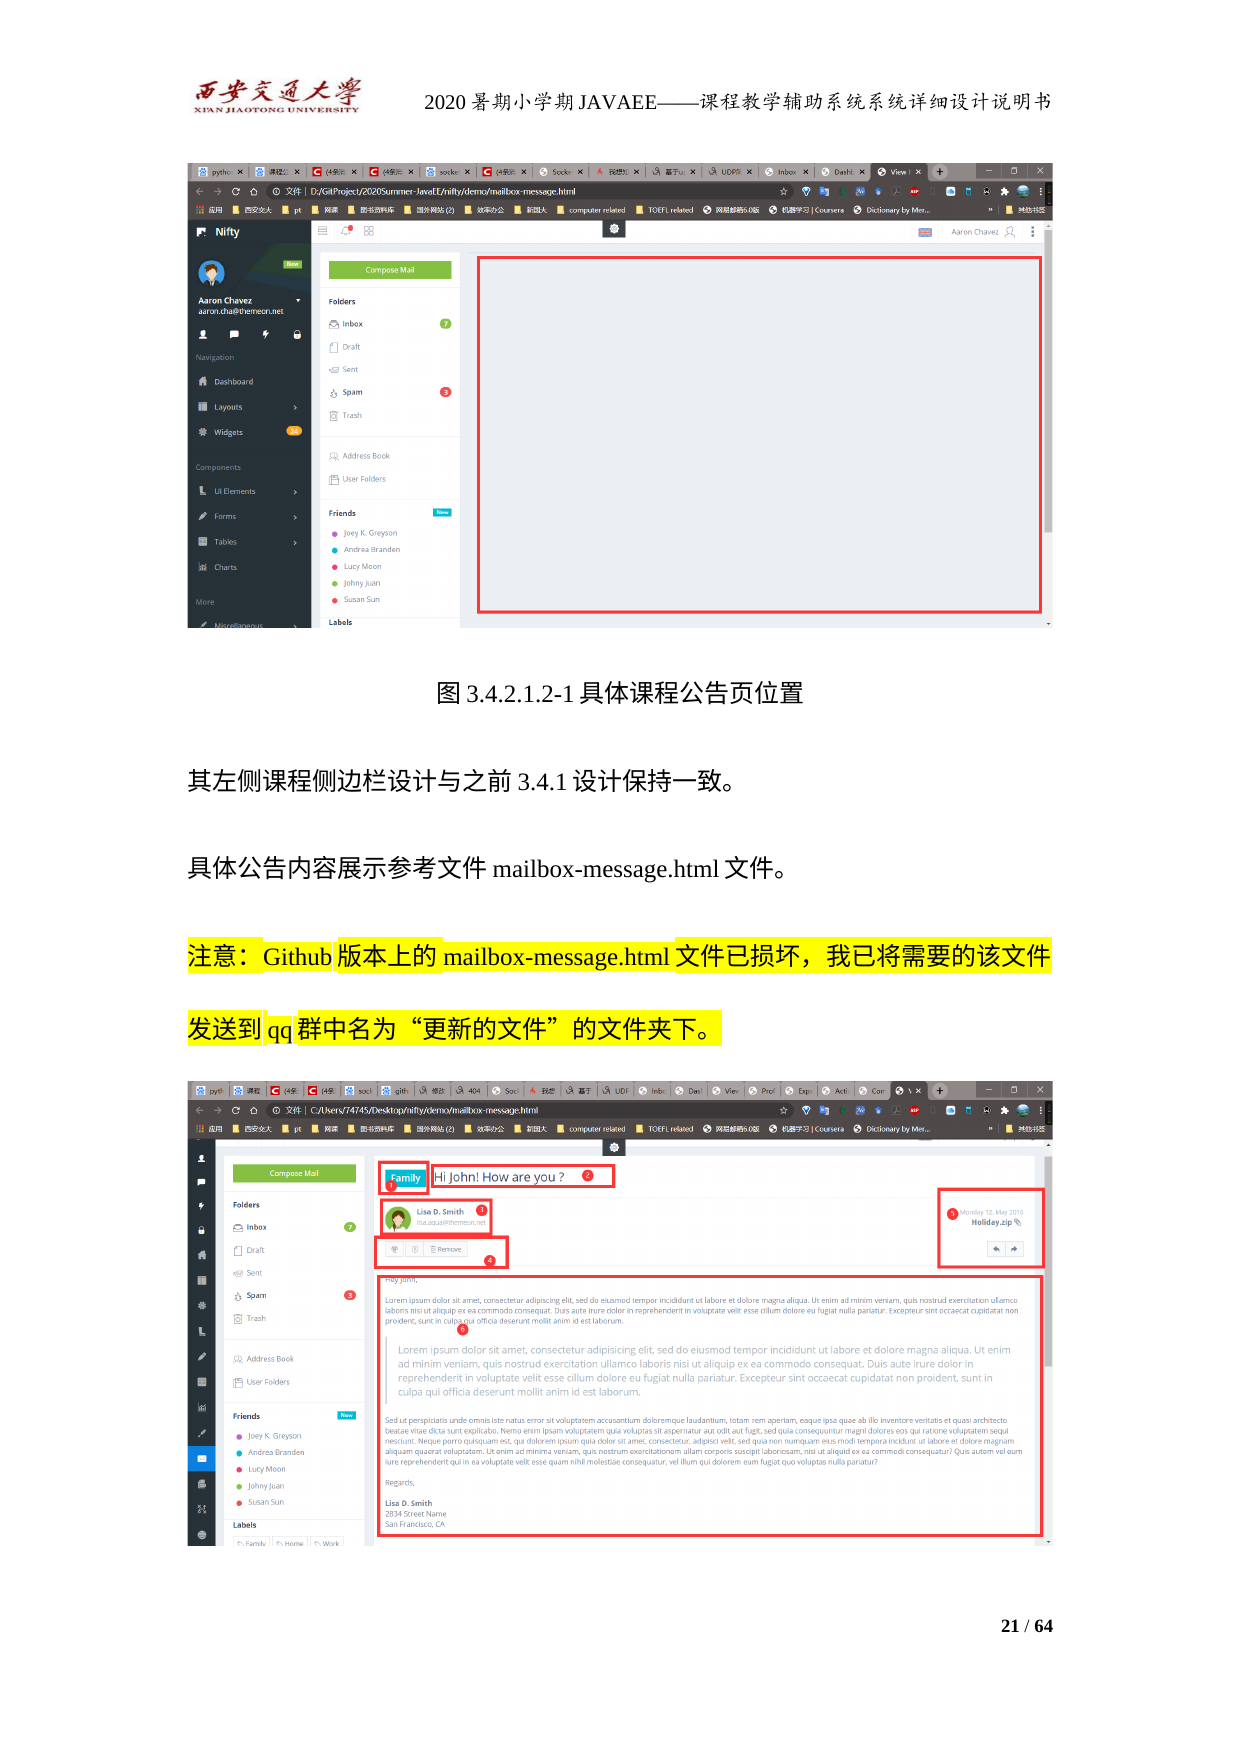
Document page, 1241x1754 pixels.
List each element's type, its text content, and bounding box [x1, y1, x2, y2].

text 具体公告内容展示参考文件mailbox-message.html文件。 [187, 833, 1053, 901]
text 图3.4.2.1.2-1具体课程公告页位置 [187, 658, 1053, 726]
picture [187, 1081, 1053, 1546]
picture [189, 77, 364, 114]
text 注意：Github版本上的mailbox-message.html文件已损坏，我已将需要的该文件发送到qq群中名为“更新的文件”的文件夹下。 [187, 921, 1053, 1062]
text 其左侧课程侧边栏设计与之前3.4.1设计保持一致。 [187, 745, 1053, 813]
picture [187, 163, 1053, 628]
